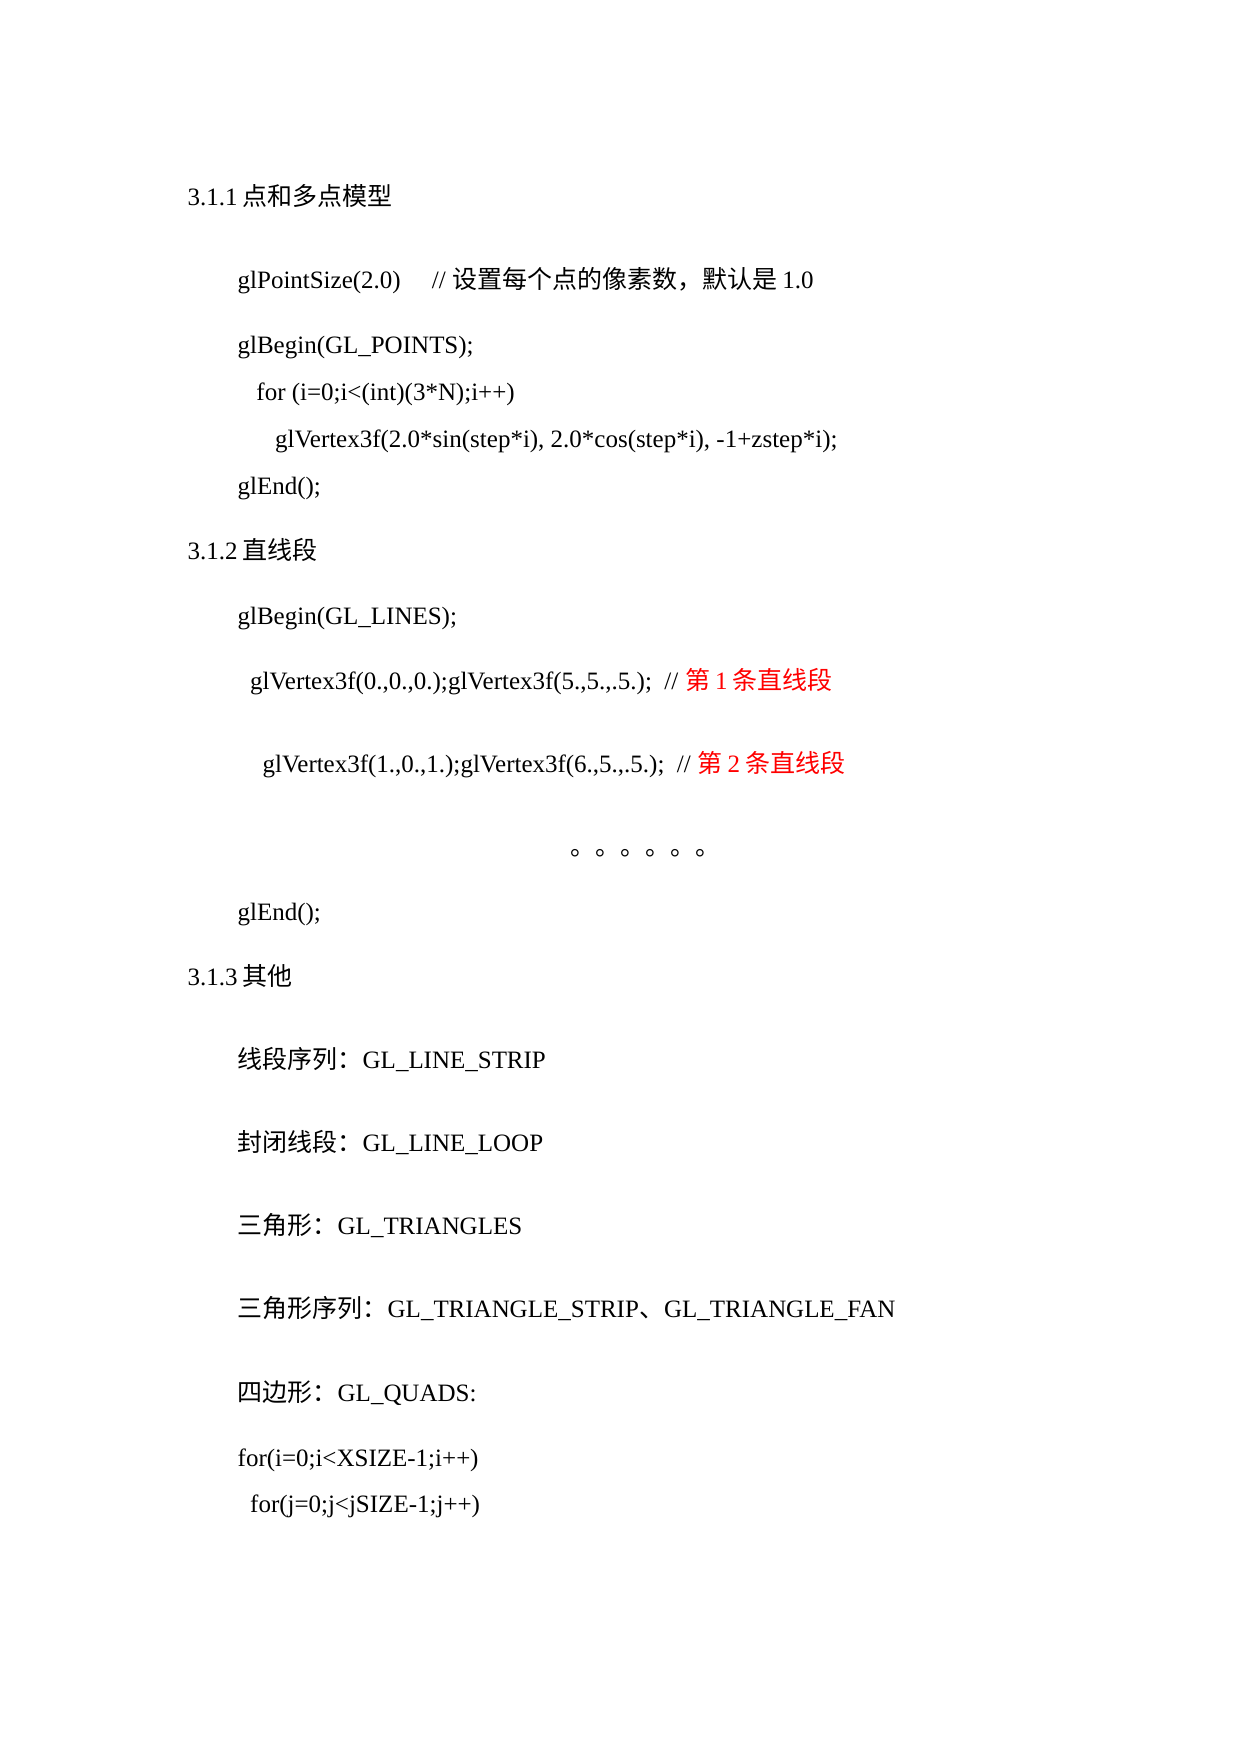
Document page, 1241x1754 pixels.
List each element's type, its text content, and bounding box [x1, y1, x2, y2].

text 3.1.2直线段 [187, 516, 1053, 581]
text glBegin(GL_LINES); [187, 599, 1053, 631]
text 3.1.1点和多点模型 [187, 162, 1053, 227]
text 封闭线段：GL_LINE_LOOP [187, 1108, 1053, 1173]
text glEnd(); [187, 469, 1053, 501]
text 线段序列：GL_LINE_STRIP [187, 1025, 1053, 1090]
text glEnd(); [187, 895, 1053, 928]
text for (i=0;i<(int)(3*N);i++) [187, 375, 1053, 408]
text glBegin(GL_POINTS); [187, 328, 1053, 361]
text 。。。。。。 [187, 812, 1053, 877]
text for(i=0;i<XSIZE-1;i++) [187, 1441, 1053, 1473]
text 三角形序列：GL_TRIANGLE_STRIP、GL_TRIANGLE_FAN [187, 1274, 1053, 1339]
text glPointSize(2.0) // 设置每个点的像素数，默认是1.0 [187, 245, 1053, 310]
text 四边形：GL_QUADS: [187, 1358, 1053, 1423]
text 三角形：GL_TRIANGLES [187, 1191, 1053, 1256]
text glVertex3f(0.,0.,0.);glVertex3f(5.,5.,.5.); // 第1条直线段 [187, 646, 1053, 711]
text 3.1.3其他 [187, 942, 1053, 1007]
text glVertex3f(2.0*sin(step*i), 2.0*cos(step*i), -1+zstep*i); [187, 422, 1053, 454]
text for(j=0;j<jSIZE-1;j++) [187, 1488, 1053, 1520]
text glVertex3f(1.,0.,1.);glVertex3f(6.,5.,.5.); // 第2条直线段 [187, 729, 1053, 794]
